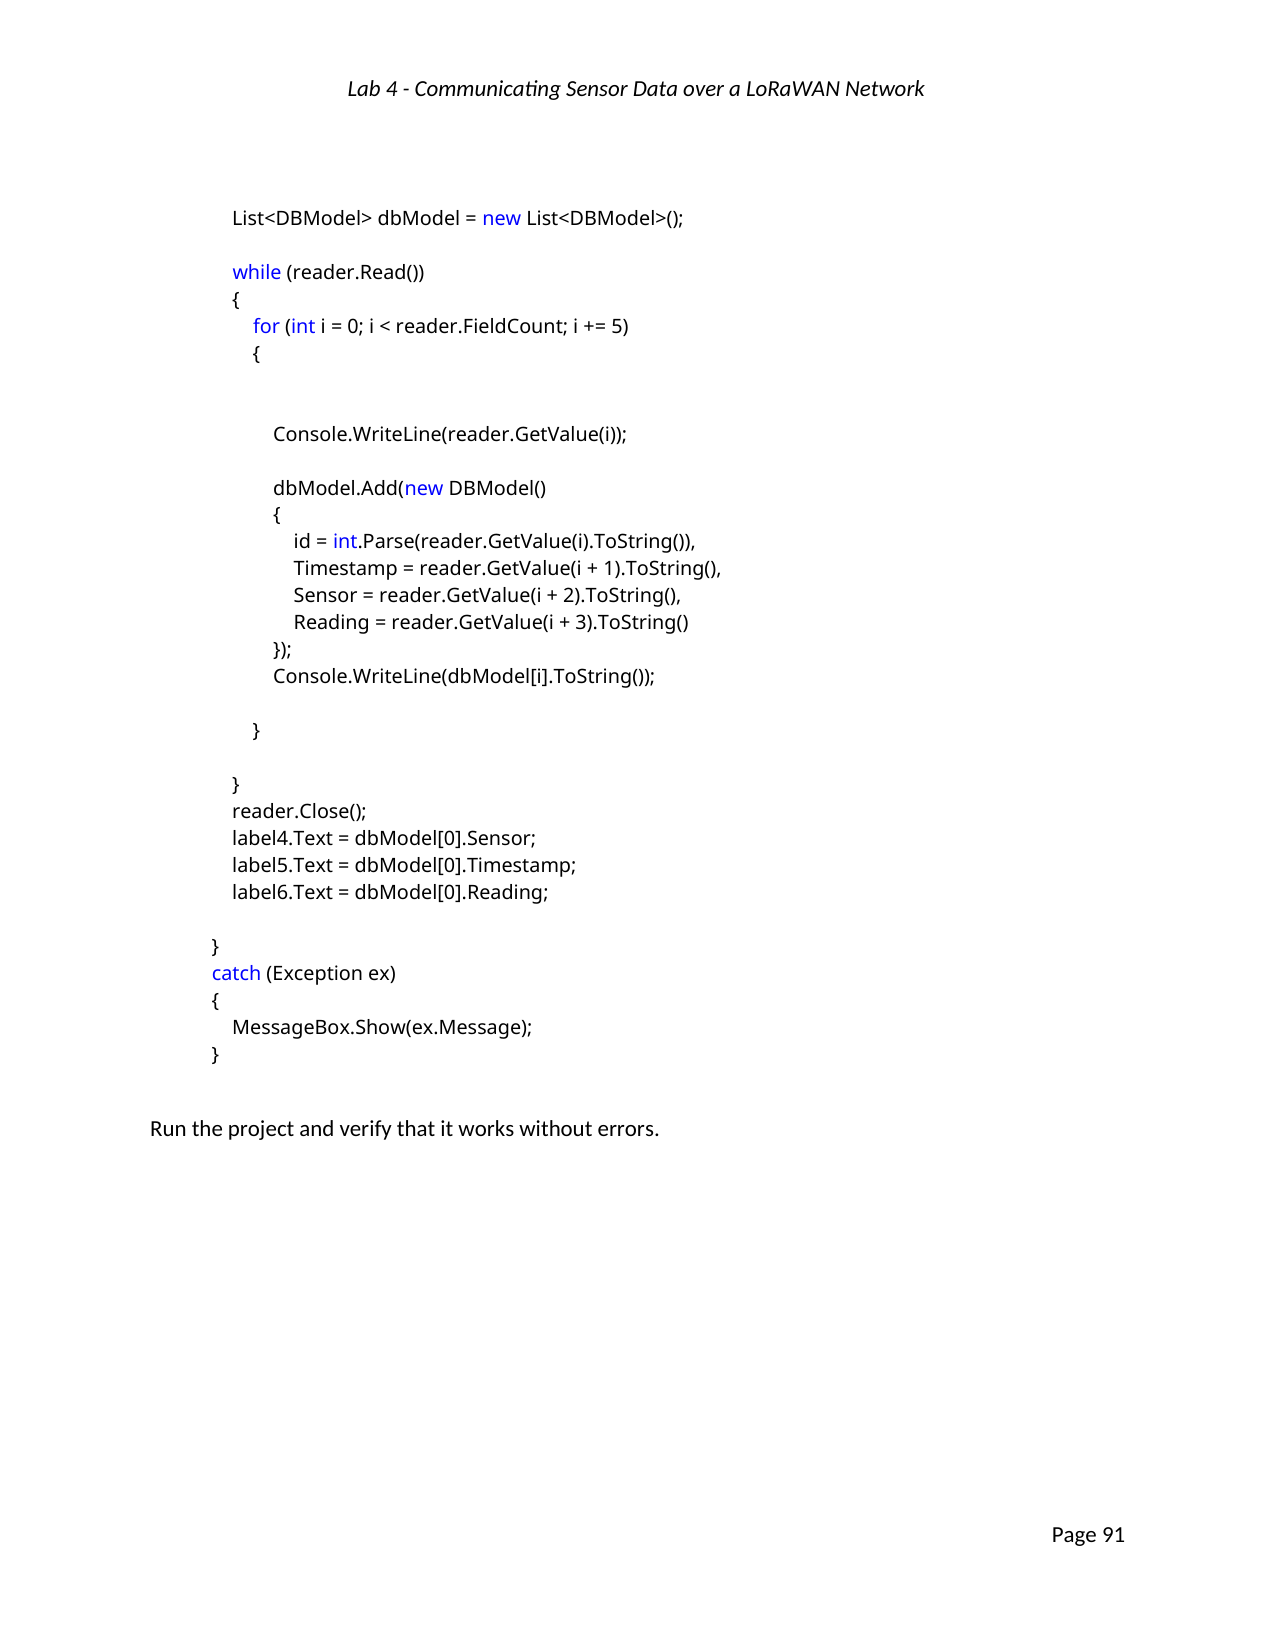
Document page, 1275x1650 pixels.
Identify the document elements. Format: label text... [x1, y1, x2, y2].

text } [150, 932, 1125, 959]
text label5.Text = dbModel[0].Timestamp; [150, 851, 1125, 878]
text catch (Exception ex) [150, 959, 1125, 986]
text } [150, 717, 1125, 743]
text MessageBox.Show(ex.Message); [150, 1013, 1125, 1040]
text { [150, 986, 1125, 1013]
text List<DBModel> dbModel = new List<DBModel>(); [150, 204, 1125, 231]
text Console.WriteLine(reader.GetValue(i)); [150, 420, 1125, 447]
text Timestamp = reader.GetValue(i + 1).ToString(), [150, 555, 1125, 582]
text } [150, 1040, 1125, 1067]
text { [150, 285, 1125, 312]
text { [150, 501, 1125, 528]
text label6.Text = dbModel[0].Reading; [150, 878, 1125, 905]
text for (int i = 0; i < reader.FieldCount; i += 5) [150, 312, 1125, 339]
text Run the project and verify that it works without errors. [150, 1114, 1125, 1142]
text dbModel.Add(new DBModel() [150, 474, 1125, 501]
text reader.Close(); [150, 797, 1125, 824]
text }); [150, 636, 1125, 663]
text Console.WriteLine(dbModel[i].ToString()); [150, 663, 1125, 689]
text } [150, 771, 1125, 797]
text while (reader.Read()) [150, 258, 1125, 285]
text { [150, 339, 1125, 366]
text label4.Text = dbModel[0].Sensor; [150, 824, 1125, 851]
text id = int.Parse(reader.GetValue(i).ToString()), [150, 528, 1125, 555]
text Sensor = reader.GetValue(i + 2).ToString(), [150, 582, 1125, 609]
text Reading = reader.GetValue(i + 3).ToString() [150, 609, 1125, 636]
